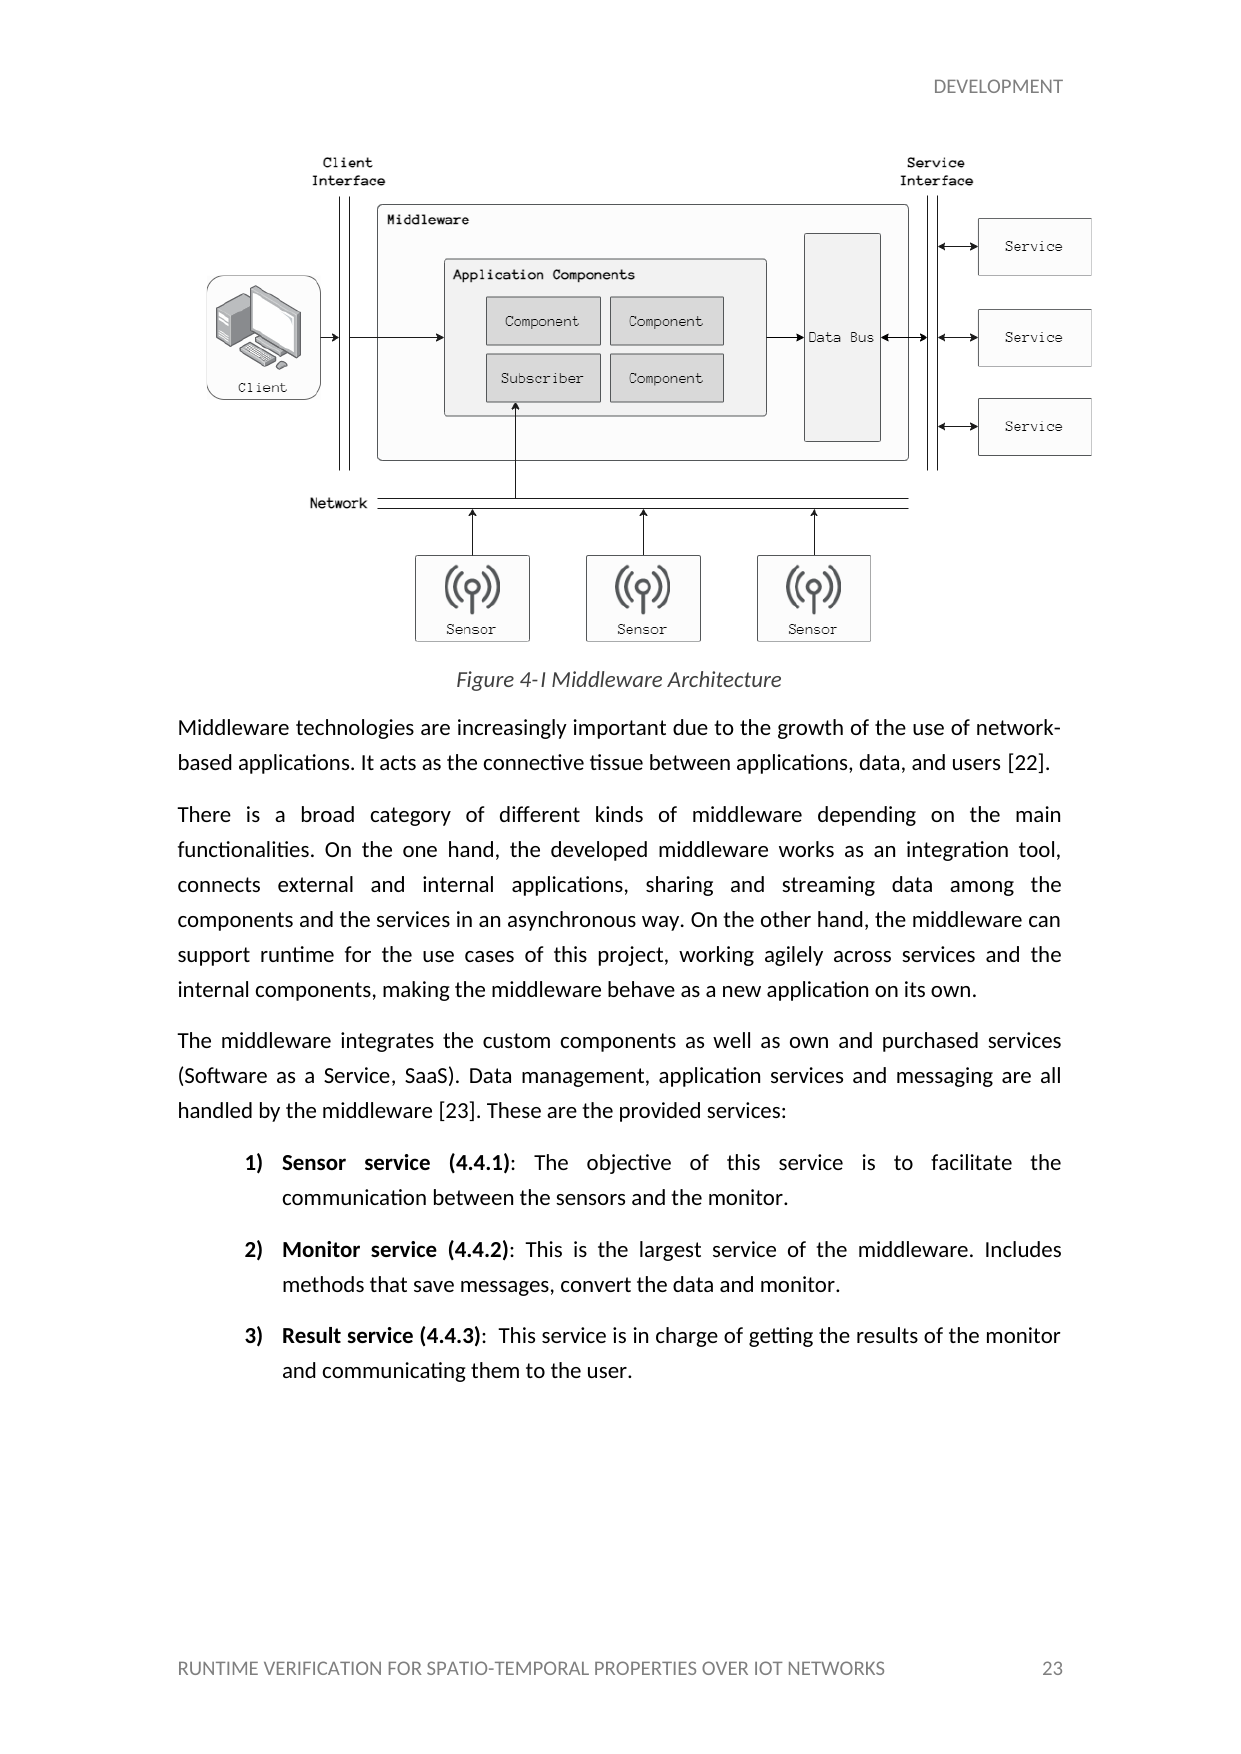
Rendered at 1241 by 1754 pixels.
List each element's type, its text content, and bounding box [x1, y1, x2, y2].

list Sensor service (4.4.1): The objective of this service is to facilitate the communication between the sensors and the monitor. [244, 1148, 1063, 1211]
picture [206, 147, 1092, 642]
text The middleware integrates the custom components as well as own and purchased services (Software as a Service, SaaS). Data management, application services and messaging are all handled by the middleware. These are the provided services: [177, 1027, 1063, 1124]
list Result service (4.4.3): This service is in charge of getting the results of the monitor and communicating them to the user. [244, 1322, 1063, 1384]
text Middleware technologies are increasingly important due to the growth of the use of network-based applications. It acts as the connective tissue between applications, data, and users . [177, 713, 1063, 776]
text There is a broad category of different kinds of middleware depending on the main functionalities. On the one hand, the developed middleware works as an integration tool, connects external and internal applications, sharing and streaming data among the components and the services in an asynchronous way. On the other hand, the middleware can support runtime for the use cases of this project, working agilely across services and the internal components, making the middleware behave as a new application on its own. [177, 800, 1063, 1003]
list Monitor service (4.4.2): This is the largest service of the middleware. Includes methods that save messages, convert the data and monitor. [244, 1235, 1063, 1298]
text Figure 4-D Middleware Architecture [177, 665, 1063, 693]
